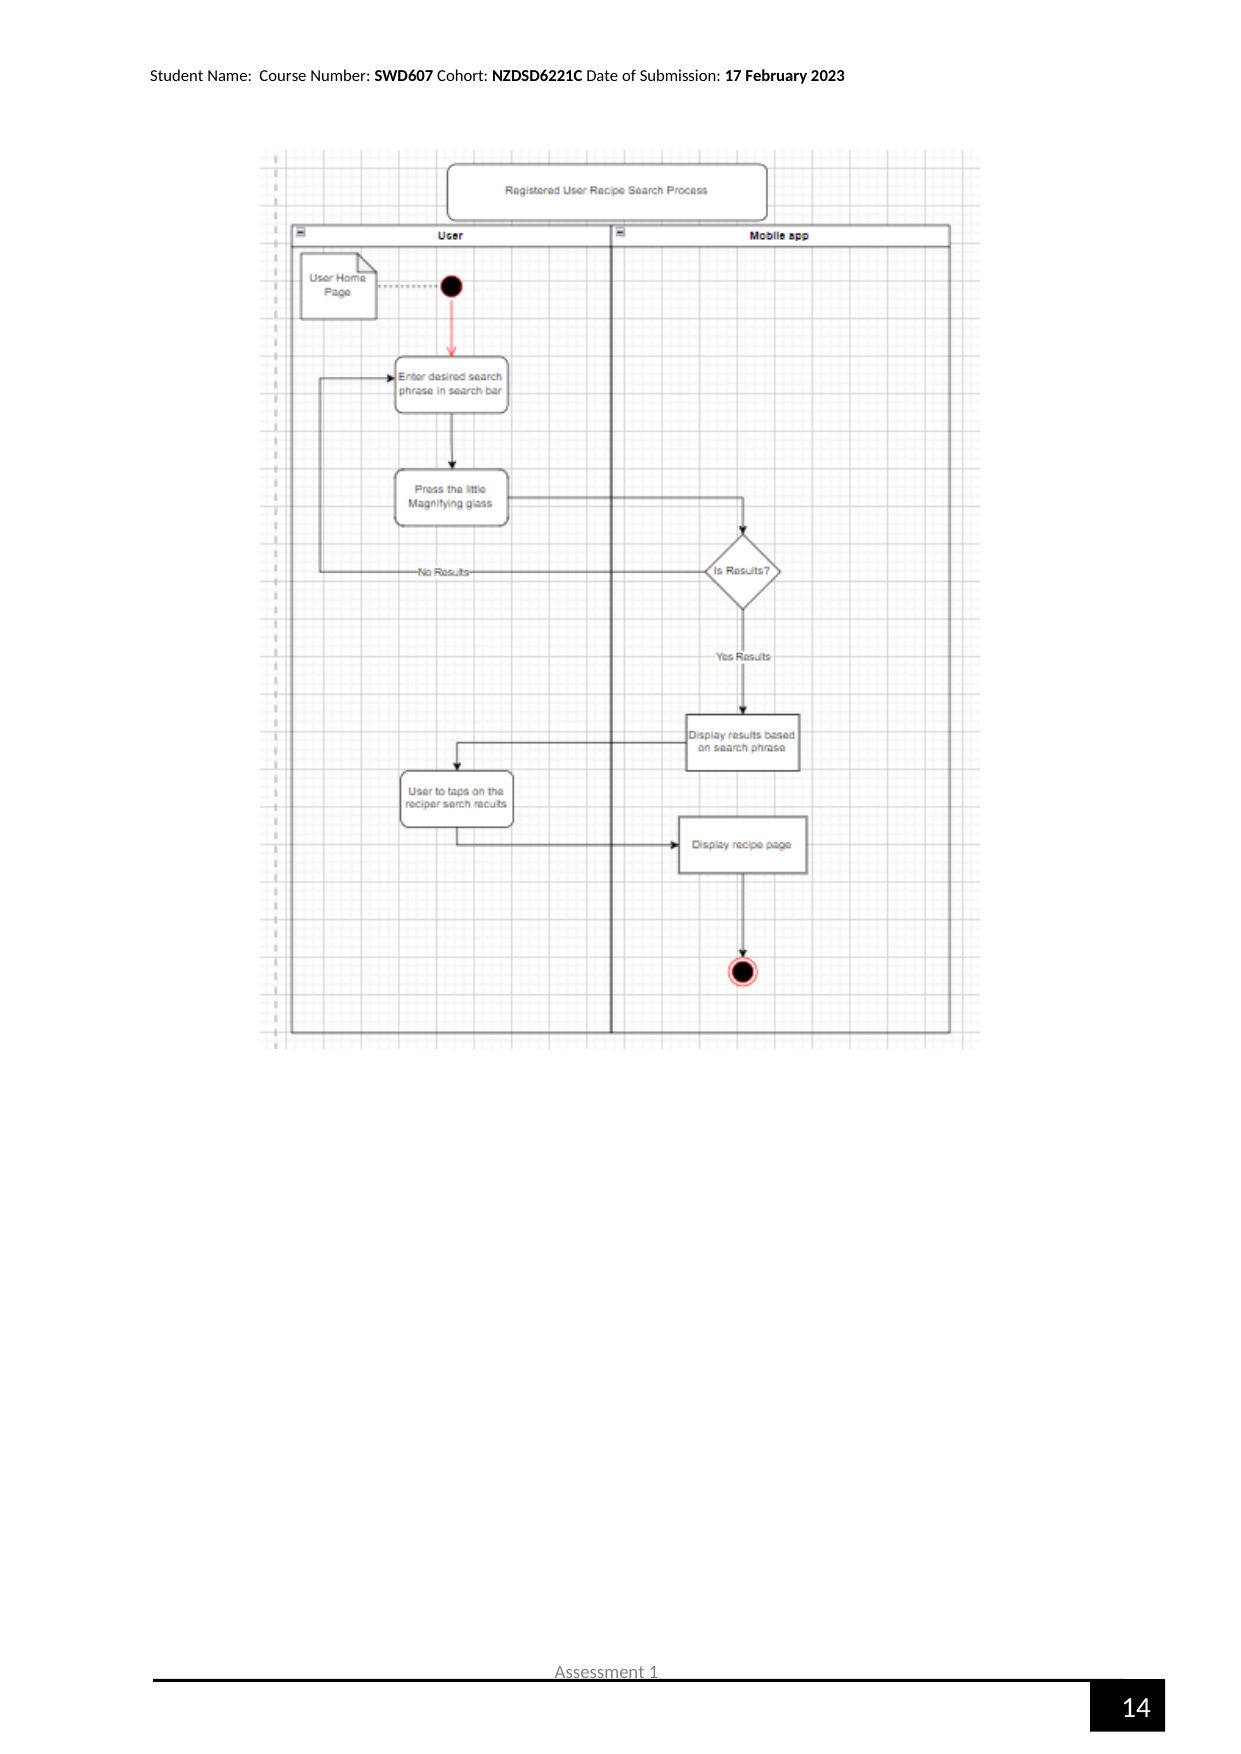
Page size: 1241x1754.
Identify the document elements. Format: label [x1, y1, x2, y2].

picture [259, 150, 981, 1049]
